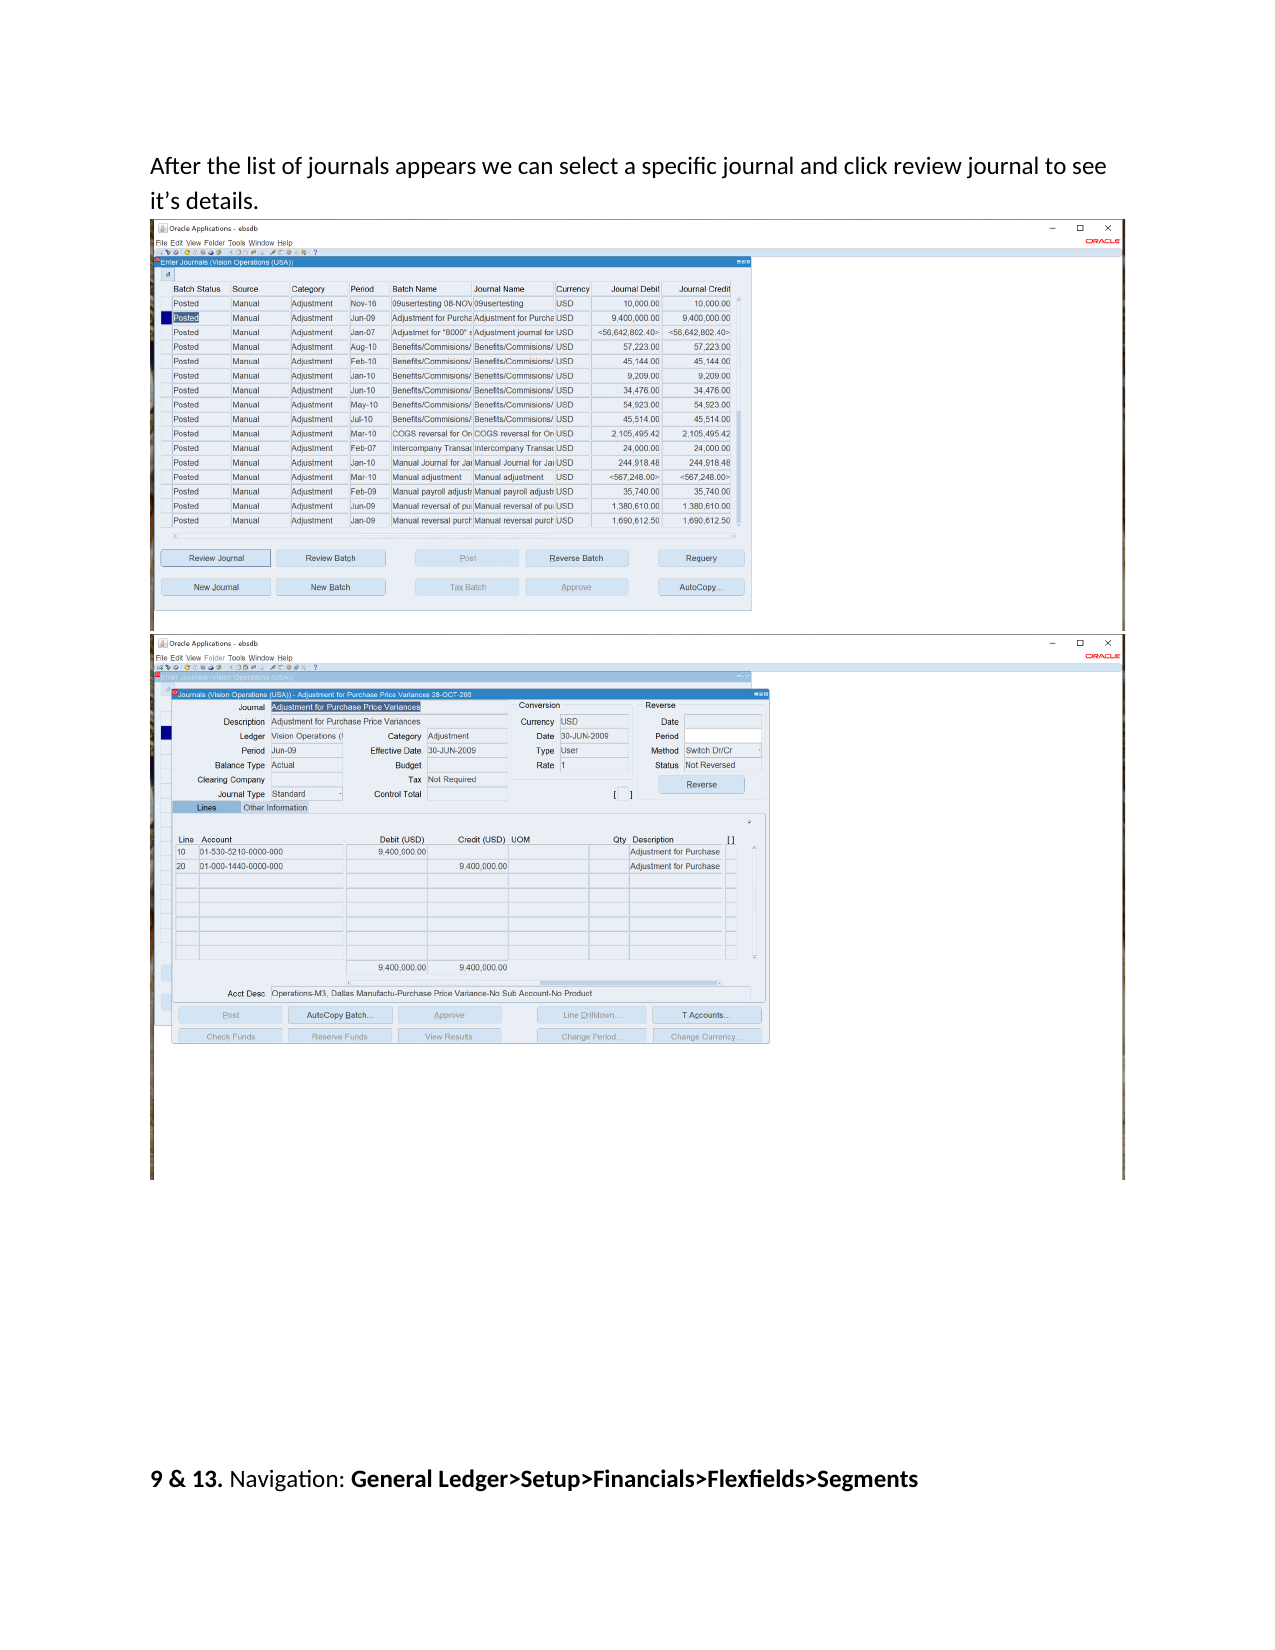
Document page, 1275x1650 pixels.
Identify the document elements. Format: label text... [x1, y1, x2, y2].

picture [150, 634, 1125, 1180]
picture [150, 219, 1125, 631]
text 9 & 13. Navigation: General Ledger>Setup>Financials>Flexfields>Segments [150, 1464, 1125, 1494]
text After the list of journals appears we can select a specific journal and click review journal to see it’s details. [150, 150, 1125, 219]
